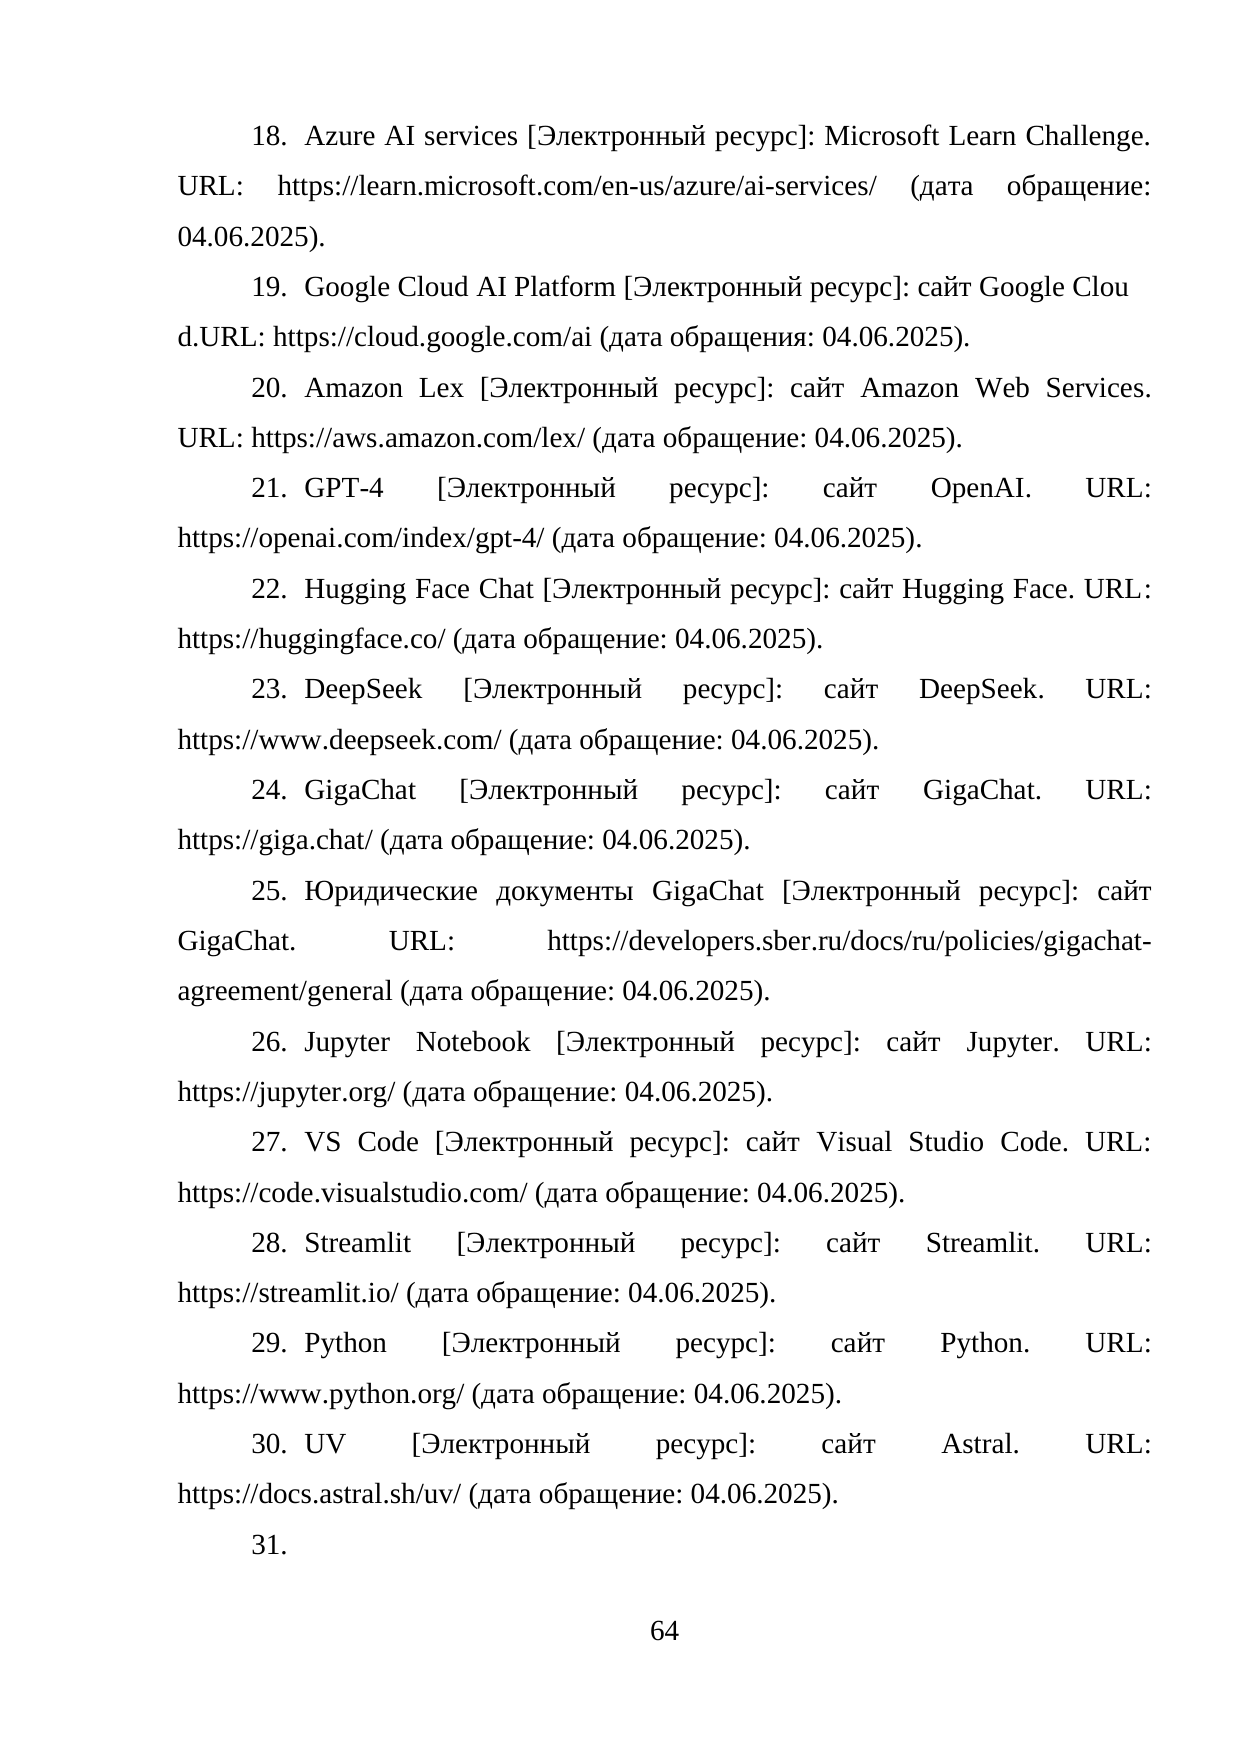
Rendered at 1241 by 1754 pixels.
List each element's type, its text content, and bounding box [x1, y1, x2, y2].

list Azure AI services [Электронный ресурс]: Microsoft Learn Challenge. URL: https://learn.microsoft.com/en-us/azure/ai-services/ (дата обращение: 04.06.2025). [177, 118, 1152, 252]
list Jupyter Notebook [Электронный ресурс]: сайт Jupyter. URL: https://jupyter.org/ (дата обращение: 04.06.2025). [177, 1024, 1152, 1108]
list GPT-4 [Электронный ресурс]: сайт OpenAI. URL: https://openai.com/index/gpt-4/ (дата обращение: 04.06.2025). [177, 470, 1152, 554]
list GigaChat [Электронный ресурс]: сайт GigaChat. URL: https://giga.chat/ (дата обращение: 04.06.2025). [177, 772, 1152, 856]
list Amazon Lex [Электронный ресурс]: сайт Amazon Web Services. URL: https://aws.amazon.com/lex/ (дата обращение: 04.06.2025). [177, 370, 1152, 453]
list DeepSeek [Электронный ресурс]: сайт DeepSeek. URL: https://www.deepseek.com/ (дата обращение: 04.06.2025). [177, 672, 1152, 755]
list Юридические документы GigaChat [Электронный ресурс]: сайт GigaChat. URL: https://developers.sber.ru/docs/ru/policies/gigachat-agreement/general (дата обращение: 04.06.2025). [177, 873, 1152, 1007]
list Hugging Face Chat [Электронный ресурс]: сайт Hugging Face. URL: https://huggingface.co/ (дата обращение: 04.06.2025). [177, 571, 1152, 655]
list Python [Электронный ресурс]: сайт Python. URL: https://www.python.org/ (дата обращение: 04.06.2025). [177, 1326, 1152, 1409]
list VS Code [Электронный ресурс]: сайт Visual Studio Code. URL: https://code.visualstudio.com/ (дата обращение: 04.06.2025). [177, 1124, 1152, 1208]
list Google Cloud AI Platform [Электронный ресурс]: сайт Google Cloud.URL: https://cloud.google.com/ai (дата обращения: 04.06.2025). [177, 269, 1152, 353]
list Streamlit [Электронный ресурс]: сайт Streamlit. URL: https://streamlit.io/ (дата обращение: 04.06.2025). [177, 1225, 1152, 1309]
list UV [Электронный ресурс]: сайт Astral. URL: https://docs.astral.sh/uv/ (дата обращение: 04.06.2025). [177, 1426, 1152, 1510]
